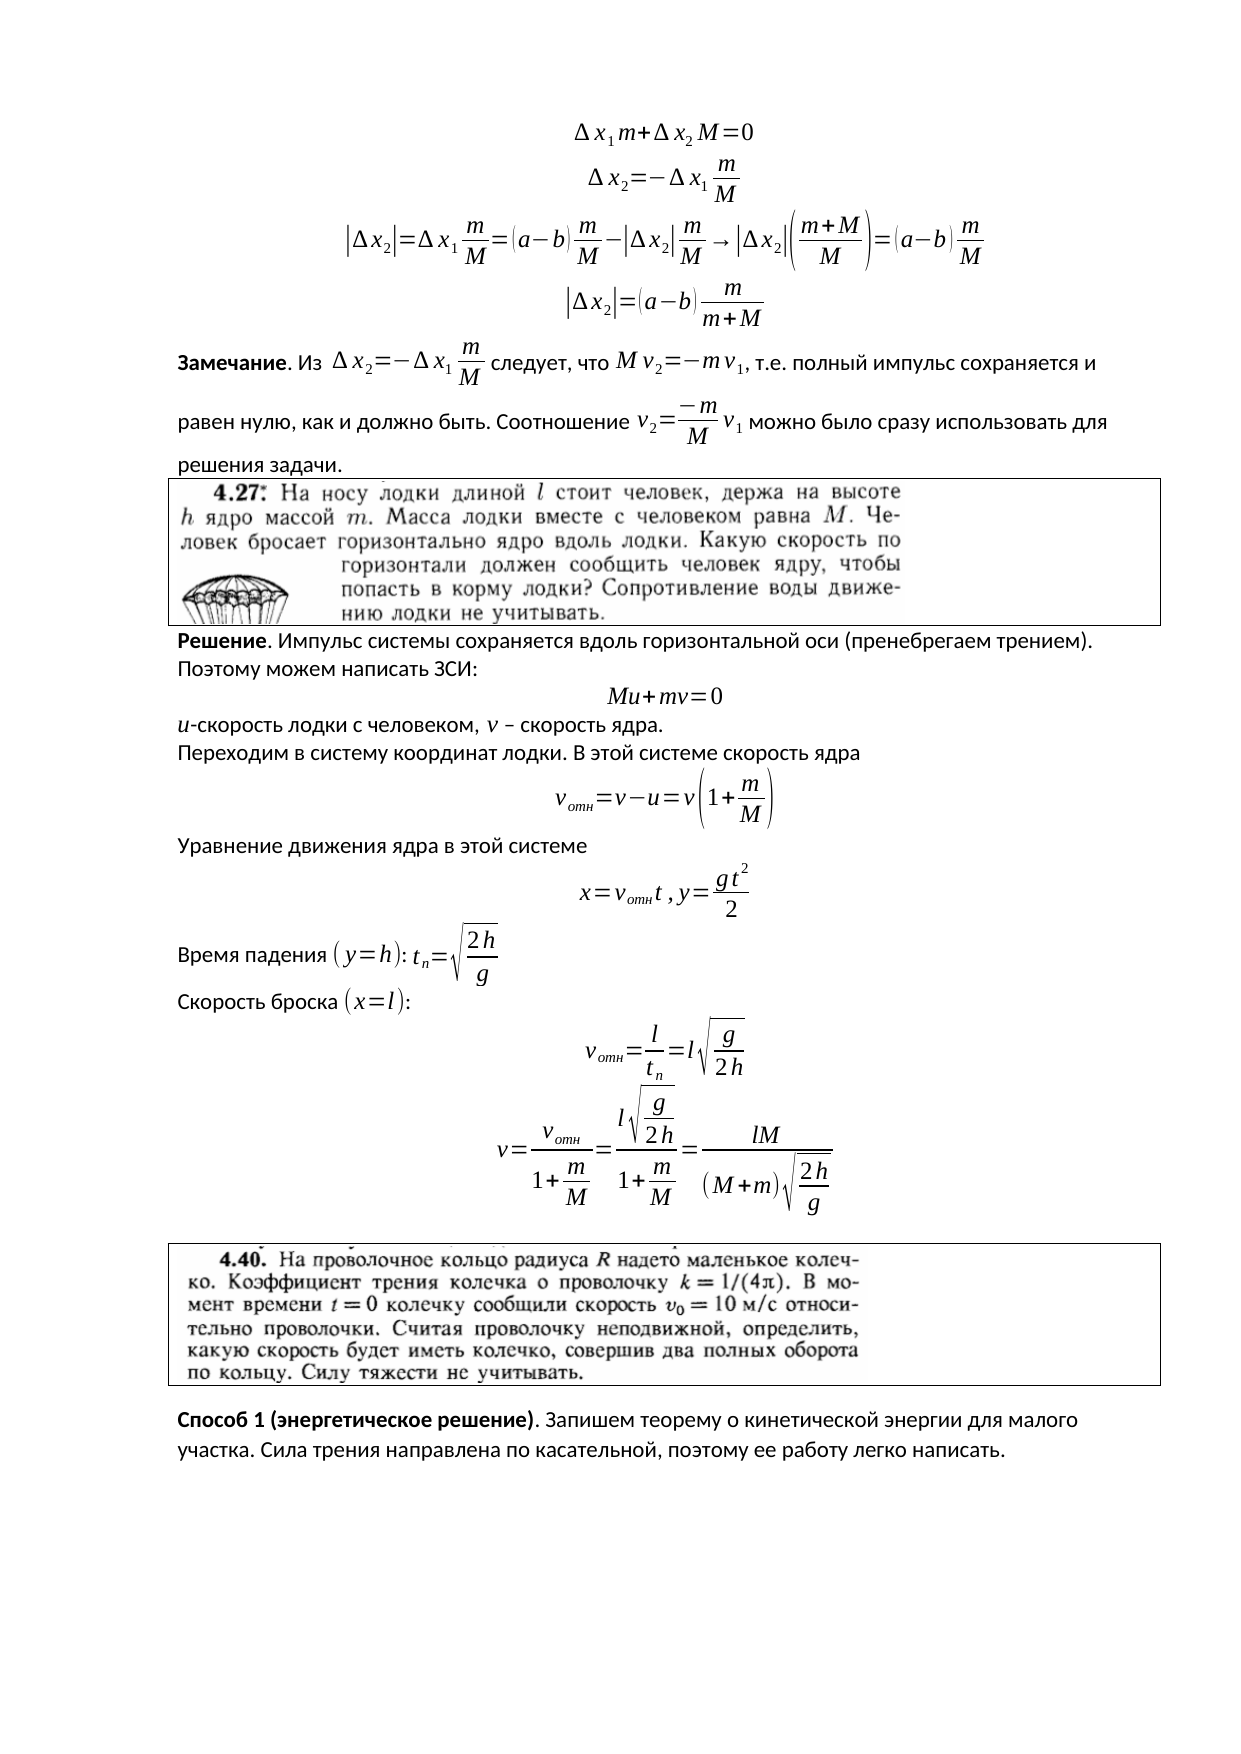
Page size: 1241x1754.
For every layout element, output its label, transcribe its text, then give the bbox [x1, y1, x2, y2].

text Время падения : [177, 922, 1152, 986]
text Способ 1 (энергетическое решение). Запишем теорему о кинетической энергии для малого участка. Сила трения направлена по касательной, поэтому ее работу легко написать. [177, 1405, 1152, 1463]
text Скорость броска : [177, 986, 1152, 1016]
text Решение. Импульс системы сохраняется вдоль горизонтальной оси (пренебрегаем трением). Поэтому можем написать ЗСИ: [177, 626, 1152, 682]
text Переходим в систему координат лодки. В этой системе скорость ядра [177, 738, 1152, 766]
text Уравнение движения ядра в этой системе [177, 831, 1152, 859]
picture [177, 481, 905, 624]
picture [177, 1246, 869, 1383]
text Замечание. Из следует, что , т.е. полный импульс сохраняется и равен нулю, как и должно быть. Соотношение можно было сразу использовать для решения задачи. [177, 332, 1152, 478]
text -скорость лодки с человеком, – скорость ядра. [177, 710, 1152, 738]
